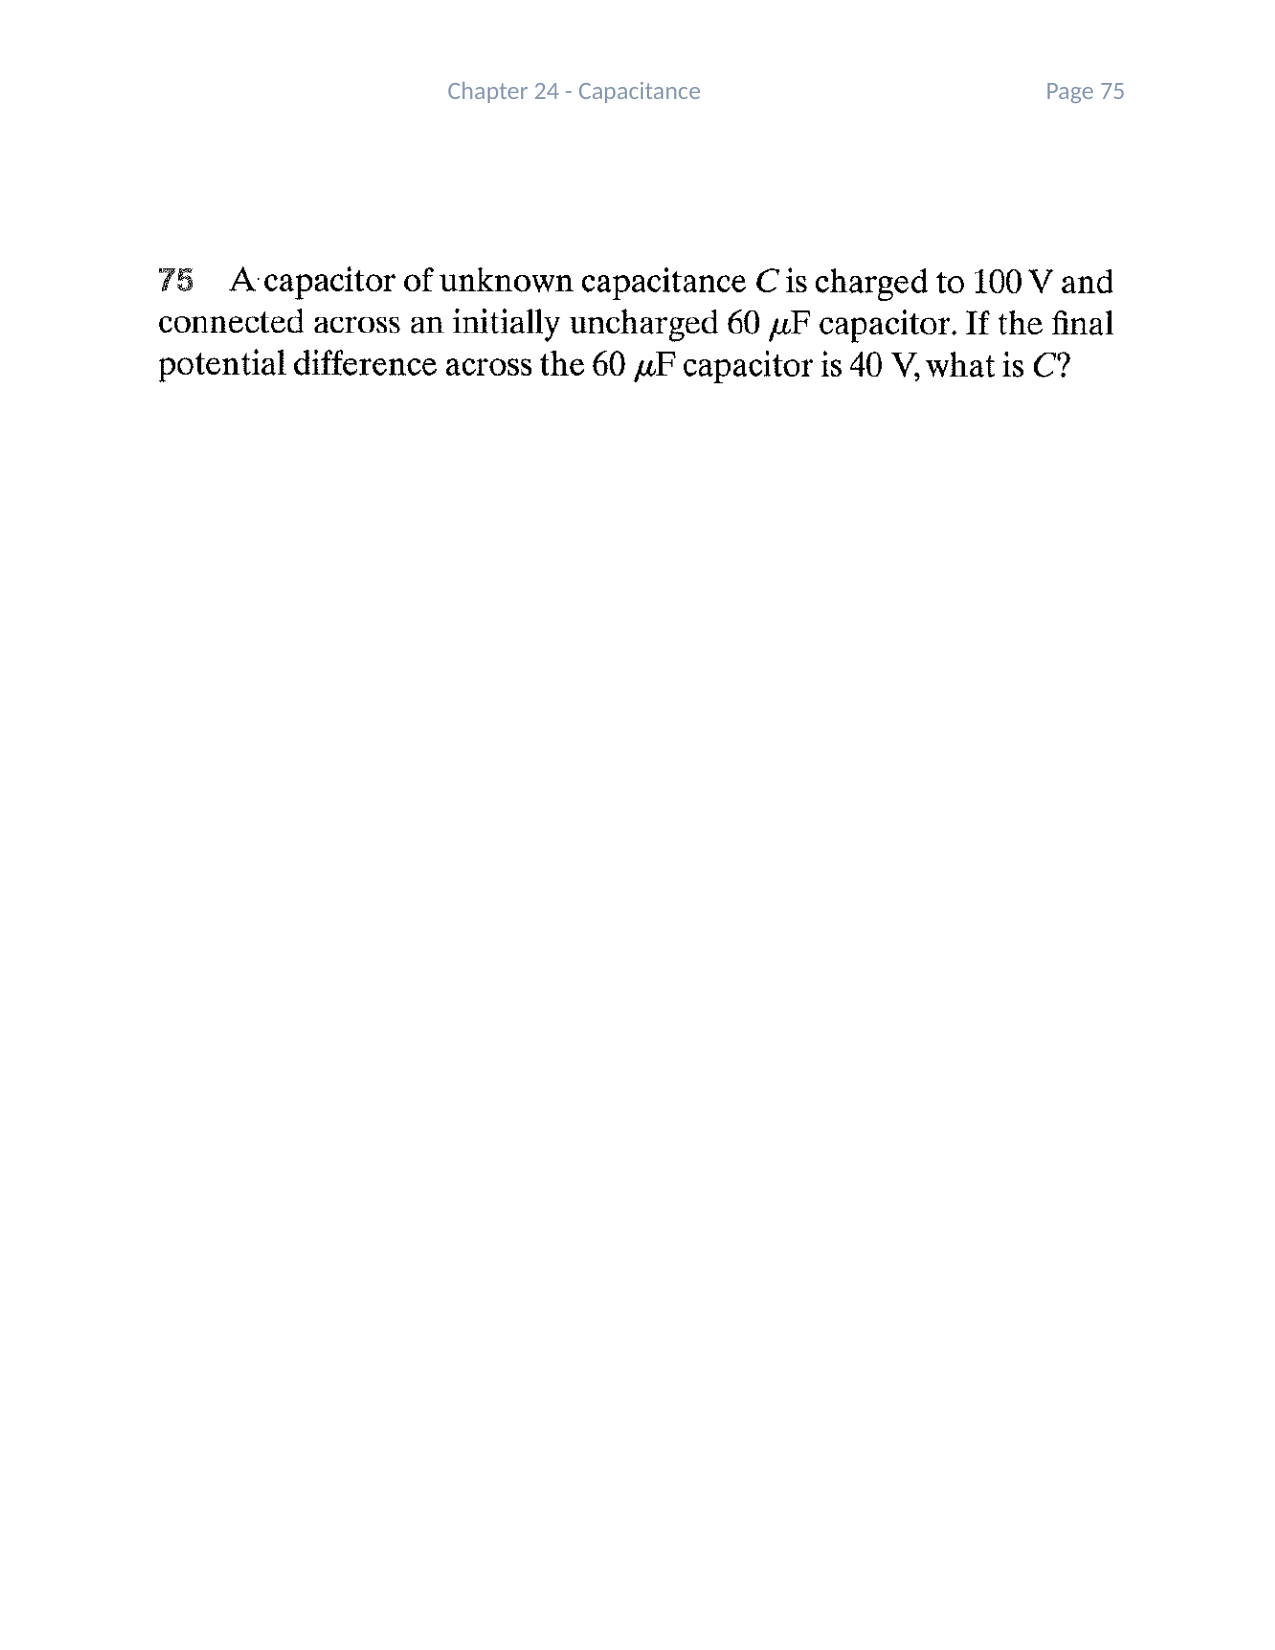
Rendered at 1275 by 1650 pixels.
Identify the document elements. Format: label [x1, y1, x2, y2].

picture [150, 243, 1125, 393]
